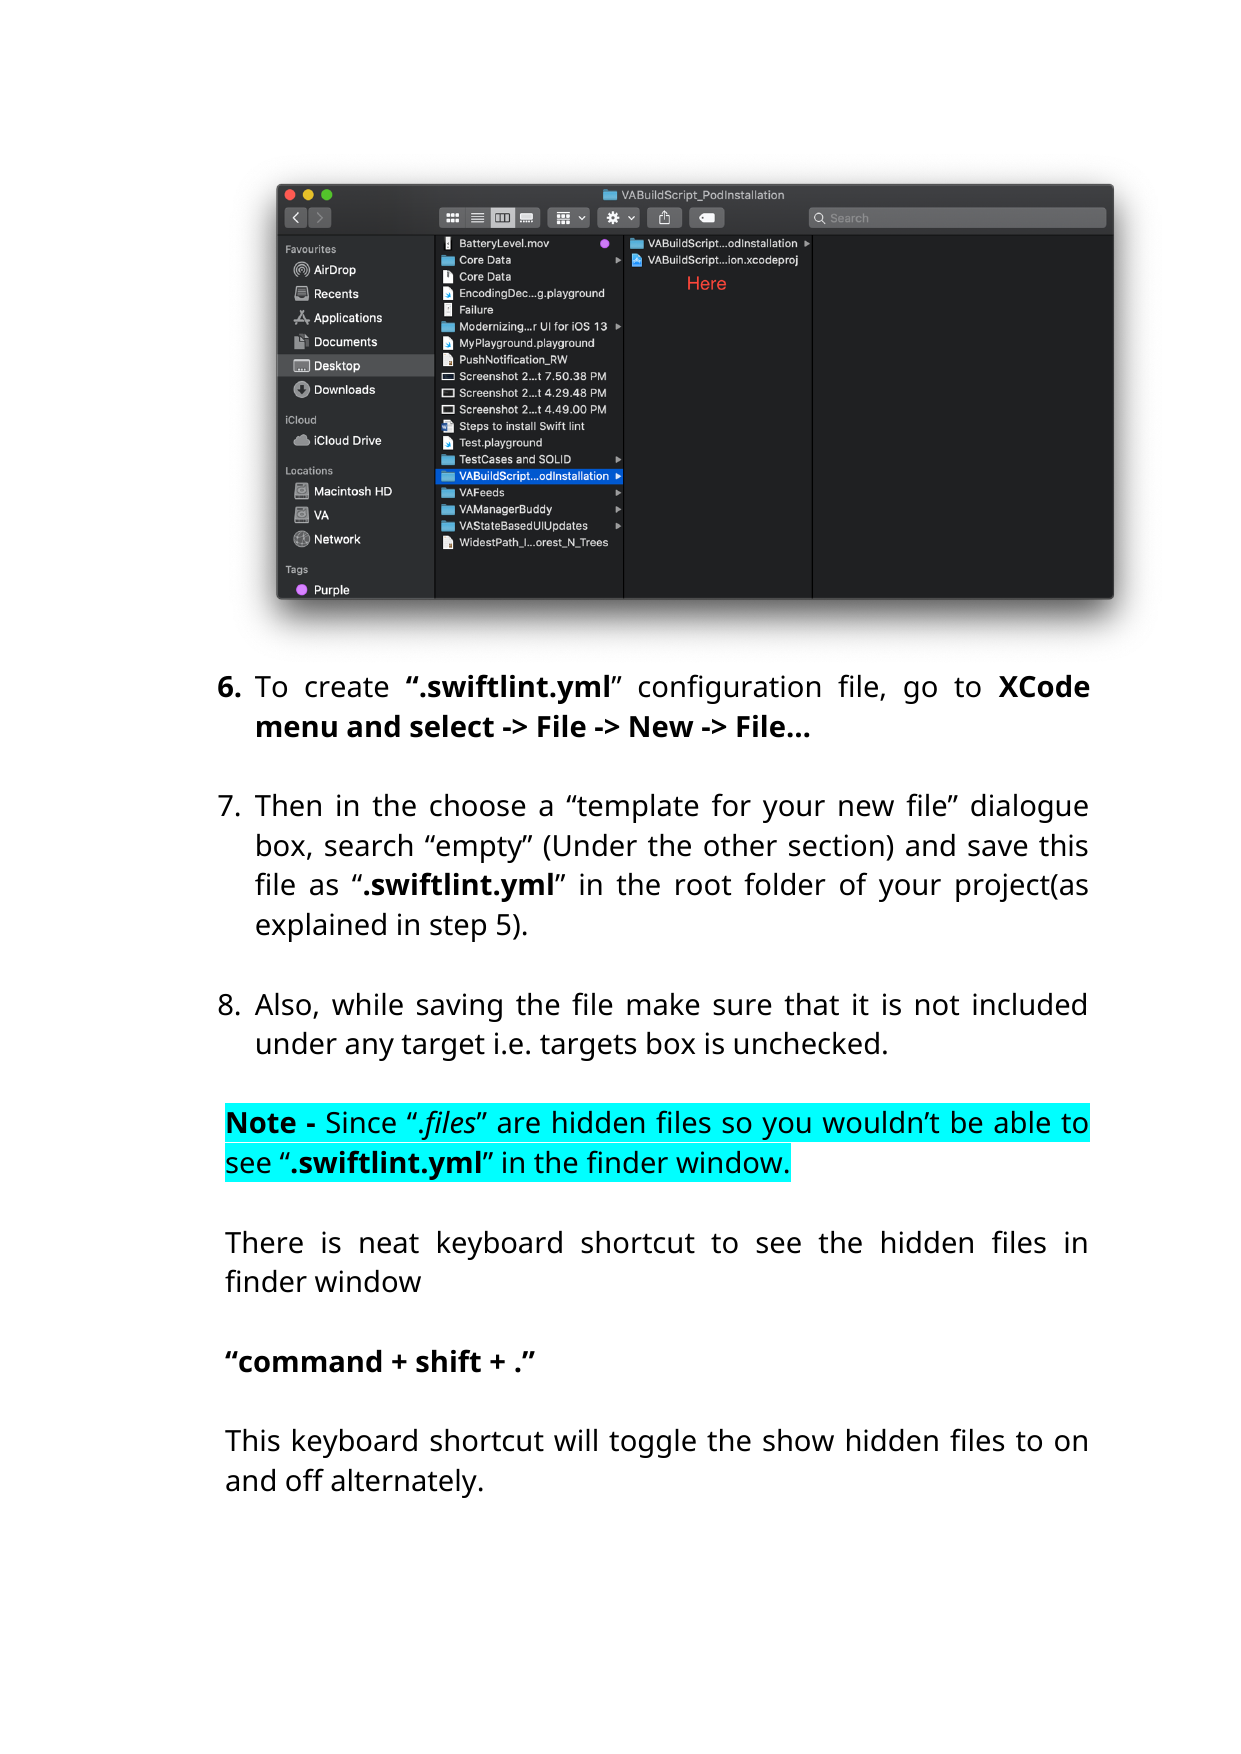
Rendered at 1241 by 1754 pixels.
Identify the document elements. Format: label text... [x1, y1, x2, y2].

picture [225, 150, 1165, 667]
list This keyboard shortcut will toggle the show hidden files to on and off alternately. [225, 1420, 1090, 1500]
list There is neat keyboard shortcut to see the hidden files in finder window [225, 1222, 1090, 1301]
list To create “.swiftlint.yml” configuration file, go to XCode menu and select -> File -> New -> File… [217, 666, 1090, 746]
list “command + shift + .” [225, 1341, 1090, 1381]
list Note - Since “.files” are hidden files so you wouldn’t be able to see “.swiftlint.yml” in the finder window. [225, 1142, 1090, 1182]
list Then in the choose a “template for your new file” dialogue box, search “empty” (Under the other section) and save this file as “.swiftlint.yml” in the root folder of your project(as explained in step 5). [217, 785, 1090, 944]
list Also, while saving the file make sure that it is not included under any target i.e. targets box is unchecked. [217, 984, 1090, 1063]
